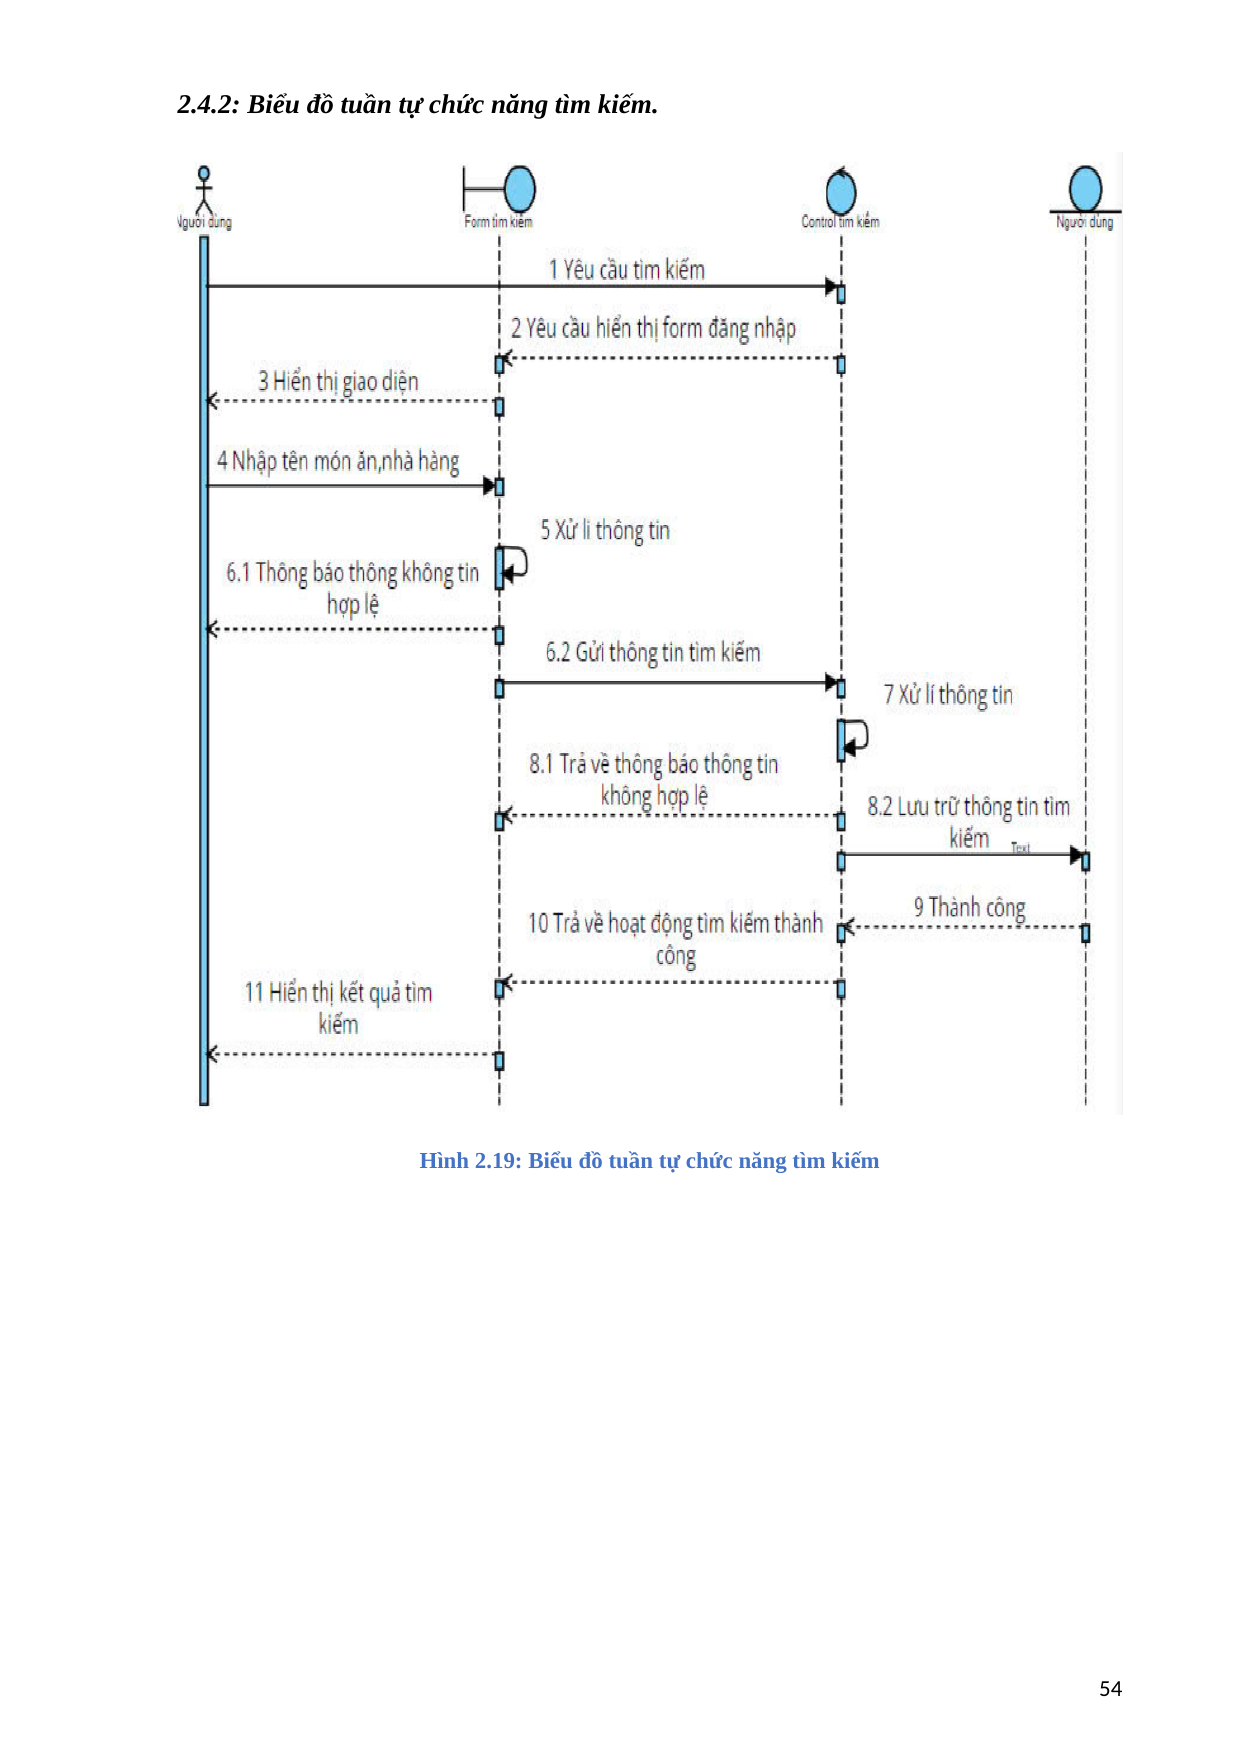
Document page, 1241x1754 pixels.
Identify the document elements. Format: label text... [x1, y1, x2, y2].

text Hình 2.19: Biểu đồ tuần tự chức năng tìm kiếm [177, 1147, 1122, 1173]
picture [177, 152, 1123, 1115]
text 2.4.2: Biểu đồ tuần tự chức năng tìm kiếm. [177, 89, 1122, 120]
